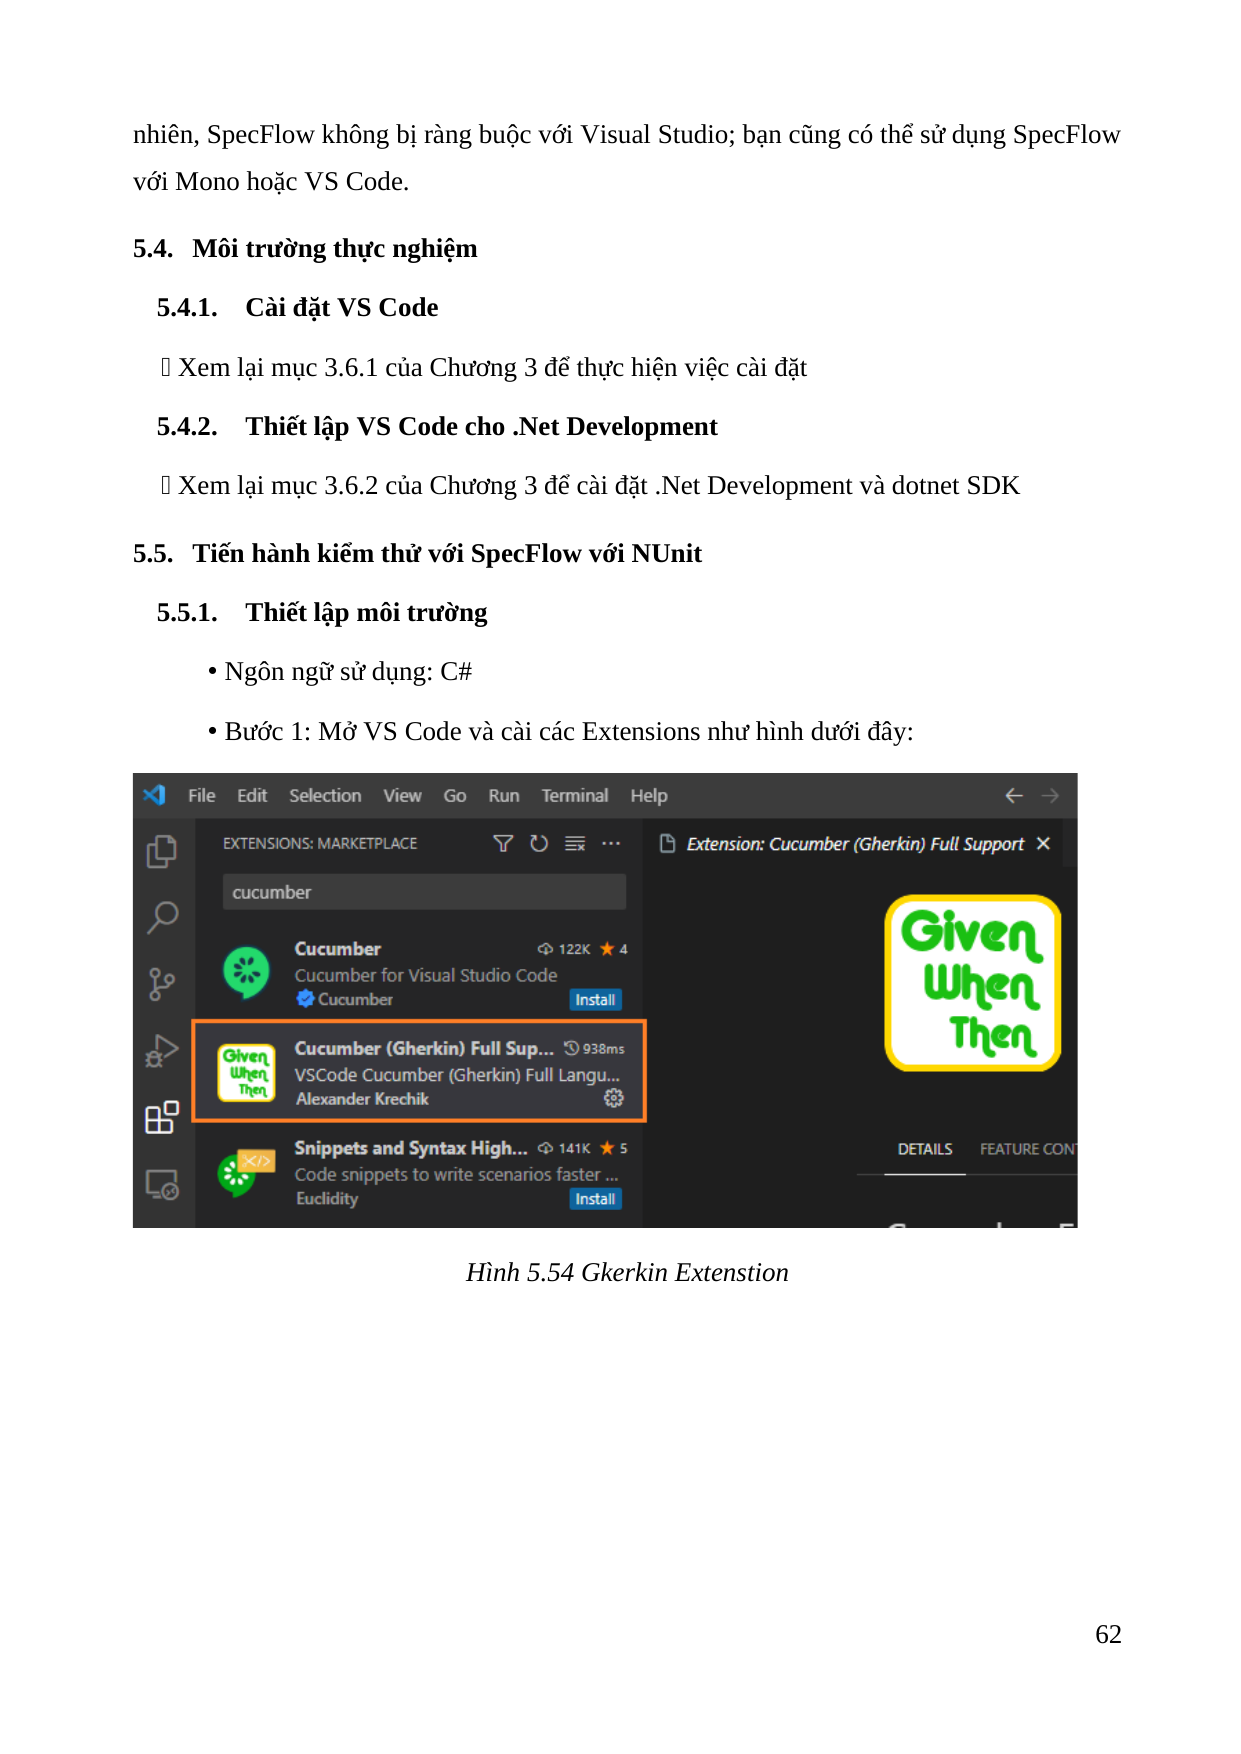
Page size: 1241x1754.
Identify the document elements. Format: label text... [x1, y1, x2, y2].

text Ngôn ngữ sử dụng: C# [133, 655, 1122, 686]
text Xem lại mục 3.6.1 của Chương 3 để thực hiện việc cài đặt [161, 351, 1122, 382]
subtitle Cài đặt VS Code [157, 291, 1122, 323]
subtitle Thiết lập môi trường [157, 596, 1122, 627]
text Xem lại mục 3.6.2 của Chương 3 để cài đặt .Net Development và dotnet SDK [161, 469, 1122, 500]
text Bước 1: Mở VS Code và cài các Extensions như hình dưới đây: [133, 714, 1122, 746]
subtitle Môi trường thực nghiệm [133, 232, 1122, 263]
subtitle Tiến hành kiểm thử với SpecFlow với NUnit [133, 537, 1122, 568]
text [133, 118, 1122, 196]
subtitle Thiết lập VS Code cho .Net Development [157, 410, 1122, 441]
picture [132, 773, 1078, 1228]
